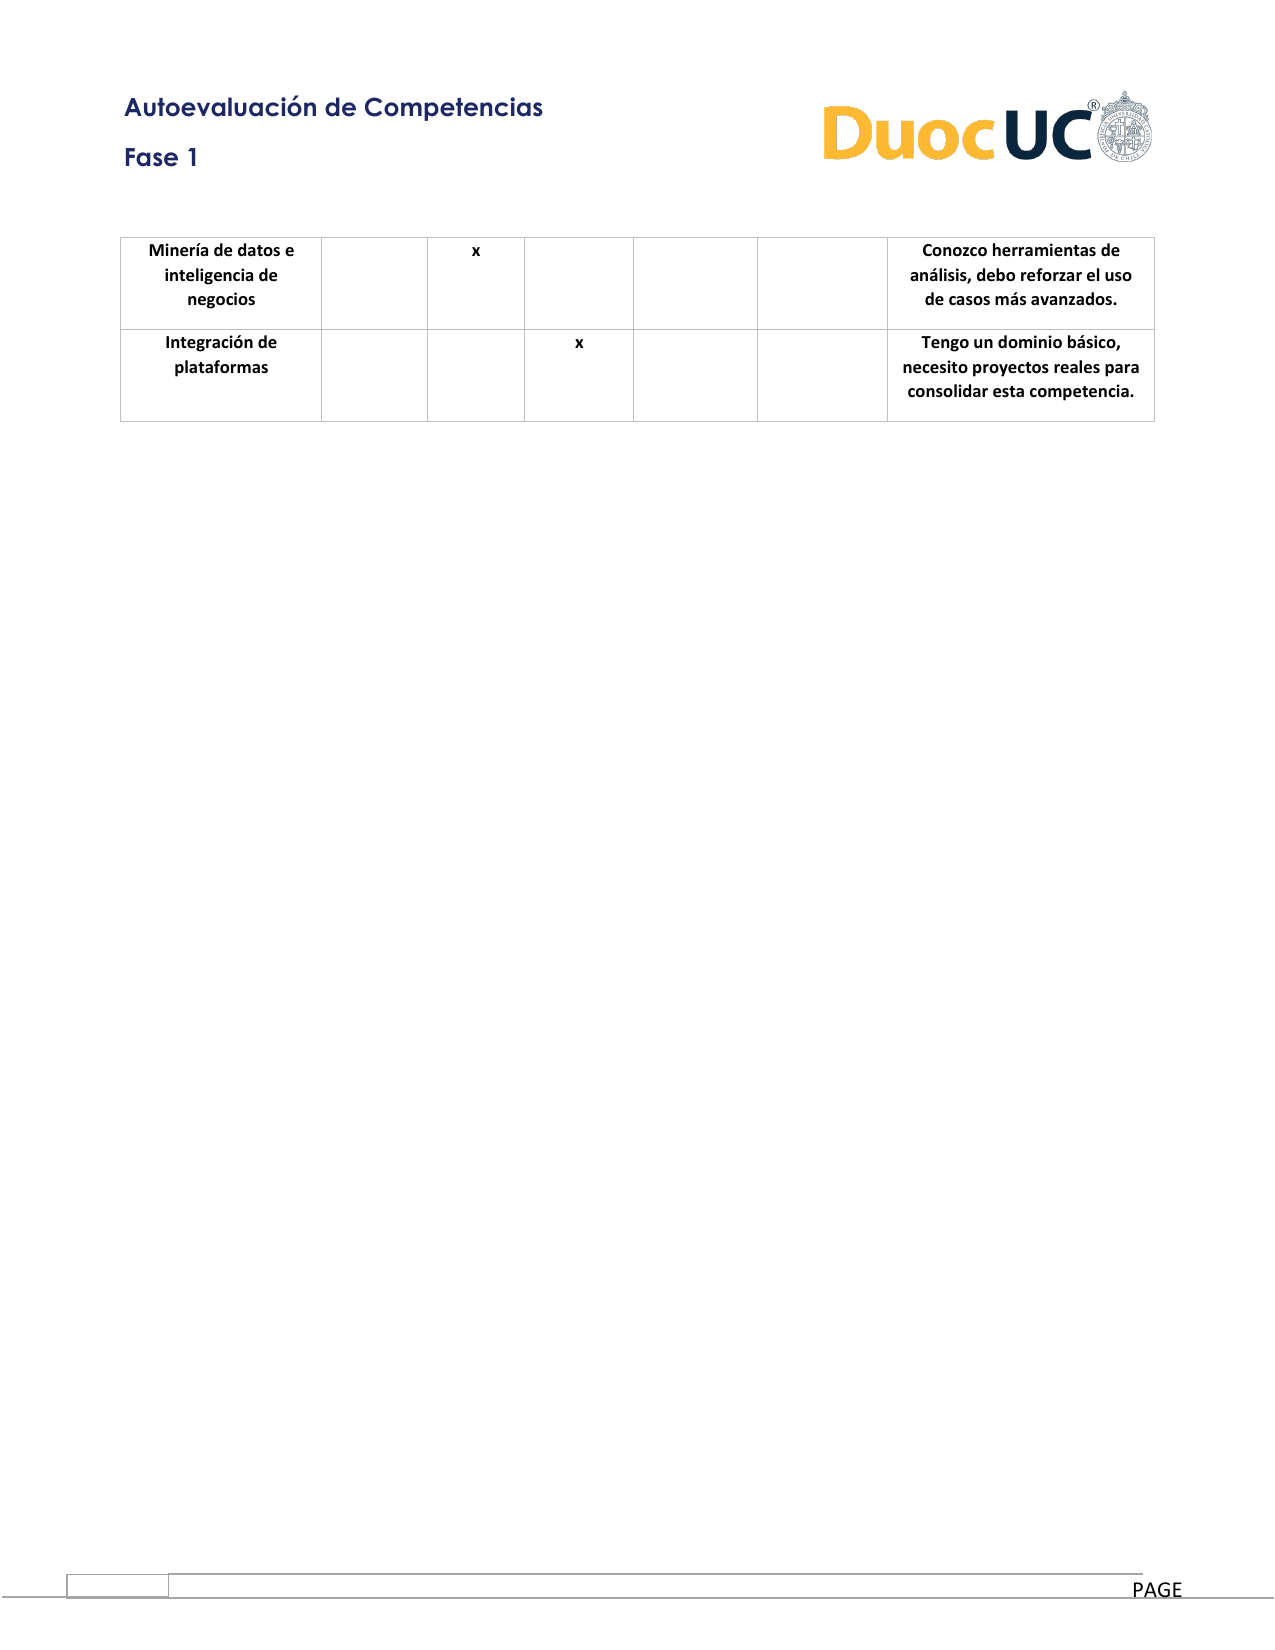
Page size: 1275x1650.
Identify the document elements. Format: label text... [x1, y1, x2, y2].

picture [824, 91, 1152, 162]
table_cell [634, 330, 757, 421]
table_cell x [525, 330, 633, 421]
table_cell [428, 330, 524, 421]
table_cell [322, 330, 427, 421]
table_cell [758, 330, 887, 421]
table_cell [634, 238, 757, 329]
table_cell Minería de datos e inteligencia de negocios [121, 238, 321, 329]
table_cell Integración de plataformas [121, 330, 321, 421]
table_cell x [428, 238, 524, 329]
table_cell [322, 238, 427, 329]
table_cell [758, 238, 887, 329]
table_cell Conozco herramientas de análisis, debo reforzar el uso de casos más avanzados. [888, 238, 1154, 329]
table_cell Tengo un dominio básico, necesito proyectos reales para consolidar esta competencia. [888, 330, 1154, 421]
table_cell [525, 238, 633, 329]
